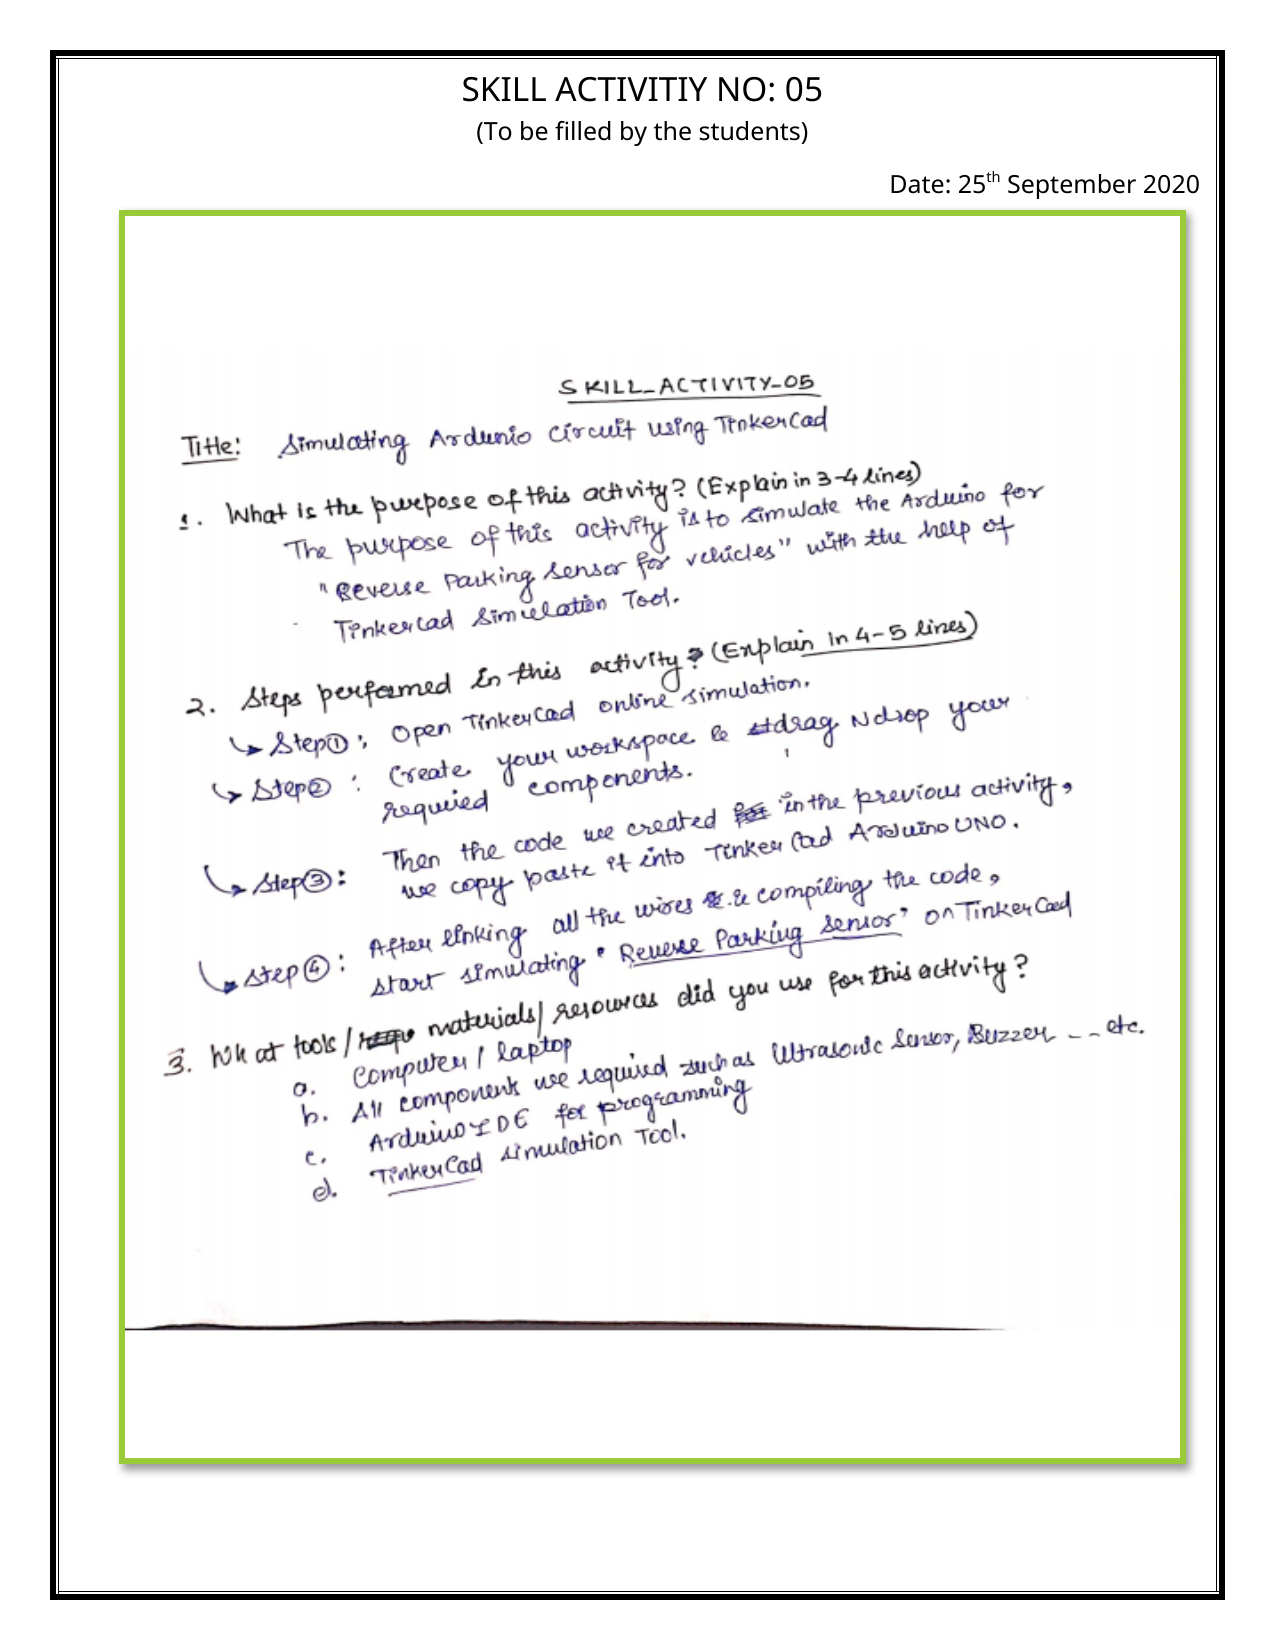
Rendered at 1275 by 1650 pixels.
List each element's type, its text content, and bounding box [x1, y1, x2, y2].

picture [125, 216, 1180, 1458]
text SKILL ACTIVITIY NO: 05 (To be filled by the students) [84, 66, 1200, 148]
